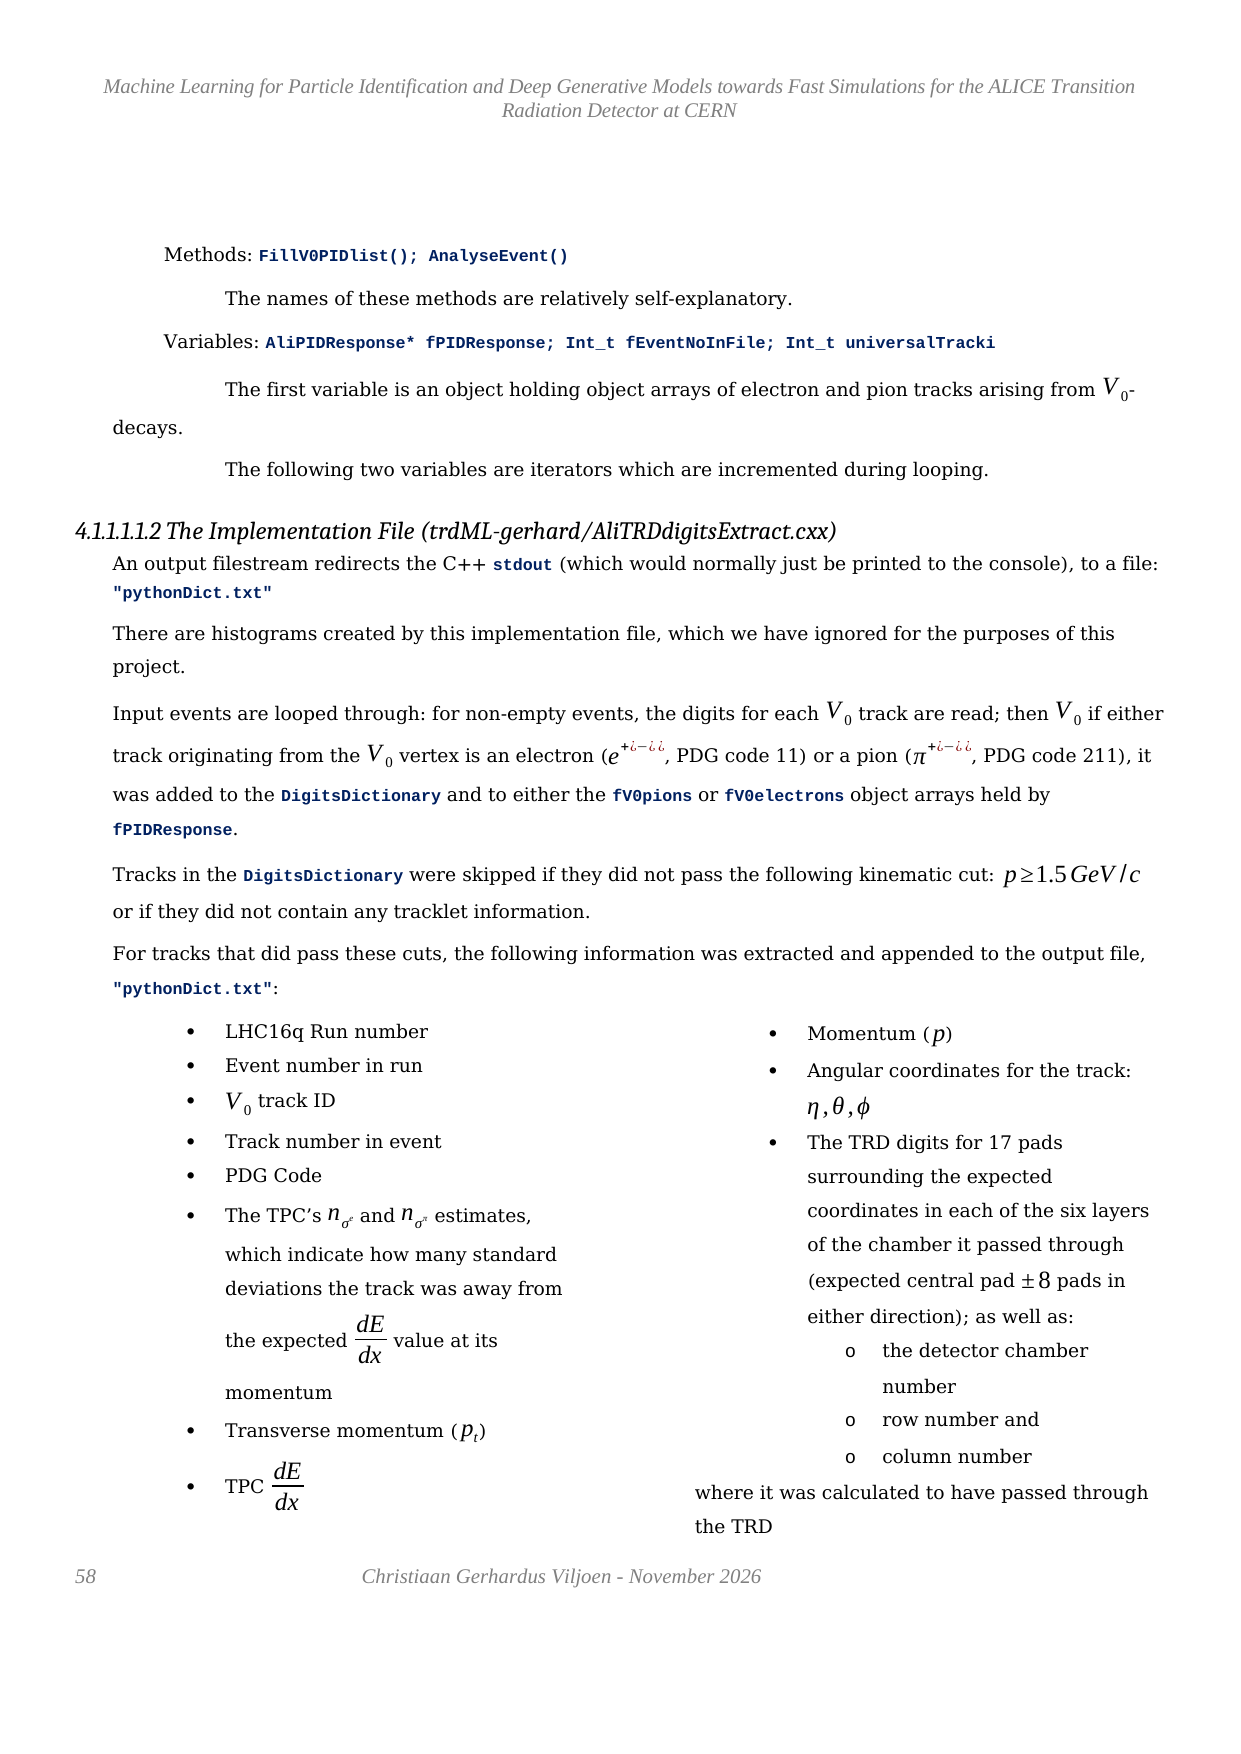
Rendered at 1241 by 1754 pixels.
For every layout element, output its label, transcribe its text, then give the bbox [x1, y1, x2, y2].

list column number [844, 1444, 1165, 1469]
text Methods: FillV0PIDlist(); AnalyseEvent() [112, 243, 1165, 267]
text The names of these methods are relatively self-explanatory. [112, 287, 1165, 309]
text For tracks that did pass these cuts, the following information was extracted and appended to the output file, "pythonDict.txt": [112, 942, 1165, 999]
subtitle The Implementation File (trdML-gerhard/AliTRDdigitsExtract.cxx) [75, 517, 1165, 545]
text Variables: AliPIDResponse* fPIDResponse; Int_t fEventNoInFile; Int_t universalTracki [112, 329, 1165, 353]
text The first variable is an object holding object arrays of electron and pion tracks arising from -decays. [112, 373, 1165, 438]
list TPC [187, 1457, 583, 1516]
list PDG Code [187, 1164, 583, 1187]
list Momentum () [769, 1019, 1165, 1047]
text There are histograms created by this implementation file, which we have ignored for the purposes of this project. [112, 621, 1165, 677]
list LHC16q Run number [187, 1019, 583, 1042]
list Transverse momentum () [187, 1414, 583, 1446]
list row number and [844, 1408, 1165, 1432]
text Tracks in the DigitsDictionary were skipped if they did not pass the following kinematic cut: or if they did not contain any tracklet information. [112, 861, 1165, 922]
list where it was calculated to have passed through the TRD [694, 1481, 1165, 1537]
list Track number in event [187, 1130, 583, 1153]
list the detector chamber number [844, 1339, 1165, 1397]
list Event number in run [187, 1053, 583, 1076]
text An output filestream redirects the C++ stdout (which would normally just be printed to the console), to a file: "pythonDict.txt" [112, 552, 1165, 603]
list The TRD digits for 17 pads surrounding the expected coordinates in each of the six layers of the chamber it passed through (expected central pad pads in either direction); as well as: [769, 1131, 1165, 1328]
text Input events are looped through: for non-empty events, the digits for each track are read; then if either track originating from the vertex is an electron (, PDG code 11) or a pion (, PDG code 211), it was added to the DigitsDictionary and to either the fV0pions or fV0electrons object arrays held by fPIDResponse. [112, 697, 1165, 841]
list Angular coordinates for the track: [769, 1058, 1165, 1120]
list track ID [187, 1087, 583, 1119]
text The following two variables are iterators which are incremented during looping. [112, 458, 1165, 480]
list The TPC’s and estimates, which indicate how many standard deviations the track was away from the expected value at its momentum [187, 1198, 583, 1403]
